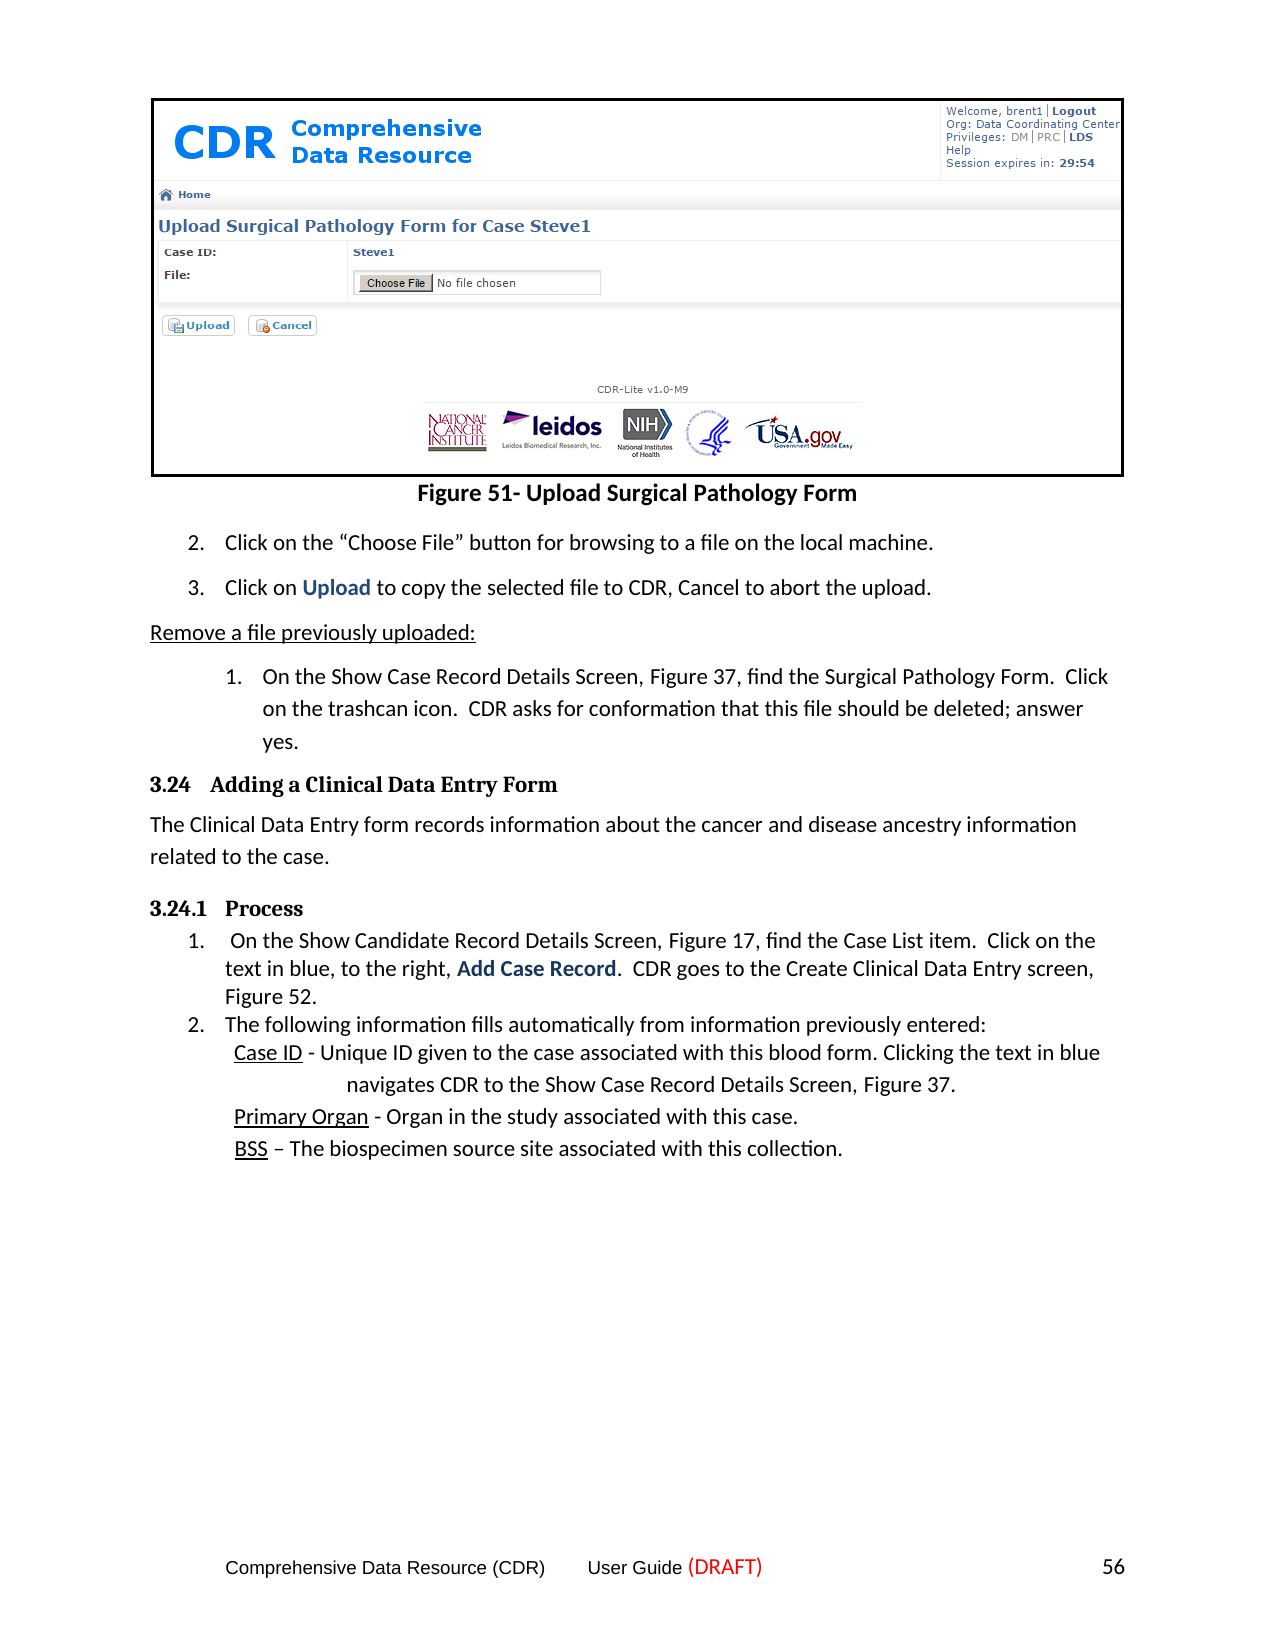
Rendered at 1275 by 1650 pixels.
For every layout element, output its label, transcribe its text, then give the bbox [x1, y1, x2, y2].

text The Clinical Data Entry form records information about the cancer and disease ancestry information related to the case. [150, 810, 1125, 871]
list On the Show Candidate Record Details Screen, Figure 17, find the Case List item. Click on the text in blue, to the right, Add Case Record. CDR goes to the Create Clinical Data Entry screen, Figure 52. [187, 926, 1125, 1010]
list The following information fills automatically from information previously entered: [187, 1010, 1125, 1038]
subtitle Adding a Clinical Data Entry Form [150, 771, 1125, 798]
text Remove a file previously uploaded: [150, 618, 1125, 646]
list Click on Upload to copy the selected file to CDR, Cancel to abort the upload. [187, 573, 1125, 601]
subtitle Process [150, 896, 1125, 922]
list Click on the “Choose File” button for browsing to a file on the local machine. [187, 528, 1125, 556]
text Case ID - Unique ID given to the case associated with this blood form. Clicking the text in blue navigates CDR to the Show Case Record Details Screen, Figure 37. [234, 1038, 1125, 1098]
text BSS – The biospecimen source site associated with this collection. [234, 1134, 1125, 1162]
text Primary Organ - Organ in the study associated with this case. [234, 1102, 1125, 1130]
picture [154, 101, 1121, 474]
list On the Show Case Record Details Screen, Figure 37, find the Surgical Pathology Form. Click on the trashcan icon. CDR asks for conformation that this file should be deleted; answer yes. [225, 662, 1125, 755]
text Figure 51- Upload Surgical Pathology Form [150, 477, 1125, 507]
